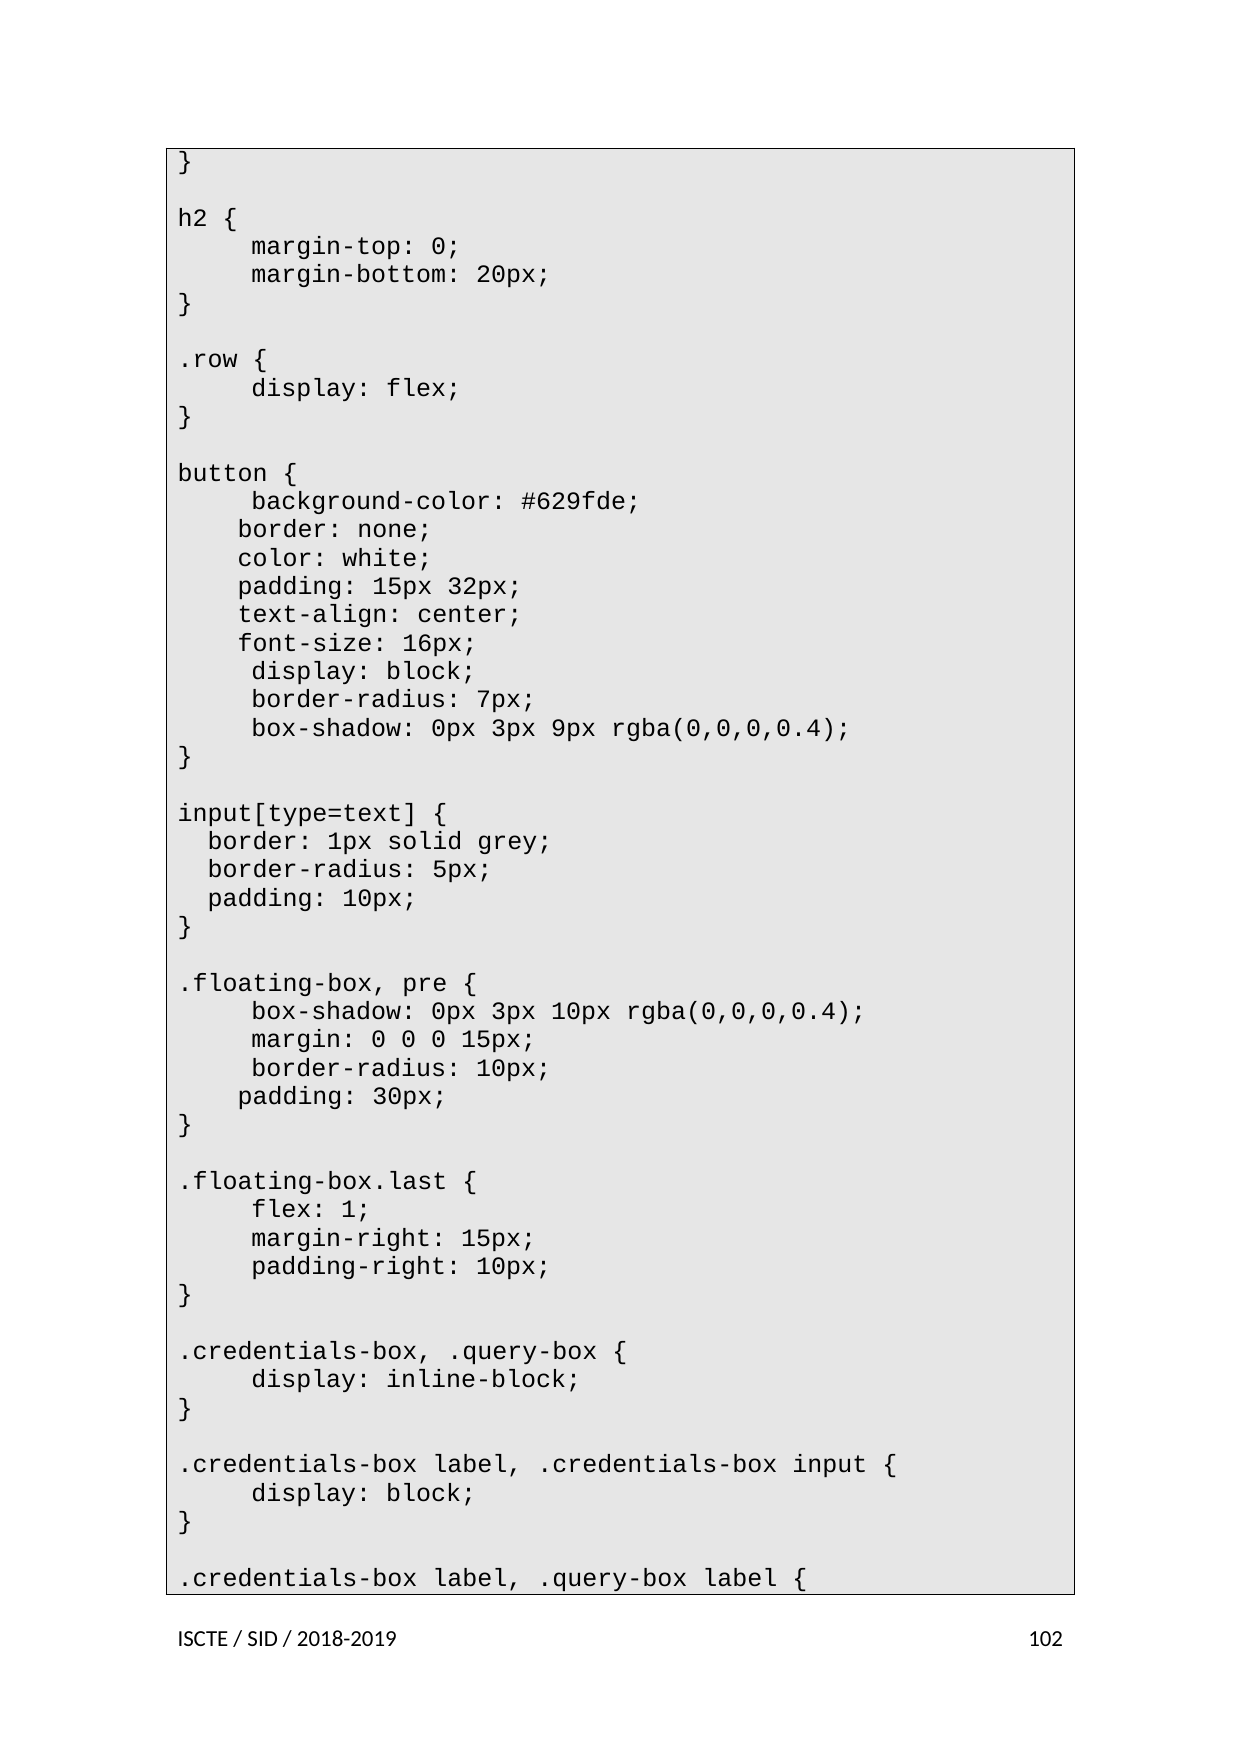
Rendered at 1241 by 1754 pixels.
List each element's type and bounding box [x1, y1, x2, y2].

table_header [167, 149, 1074, 1594]
